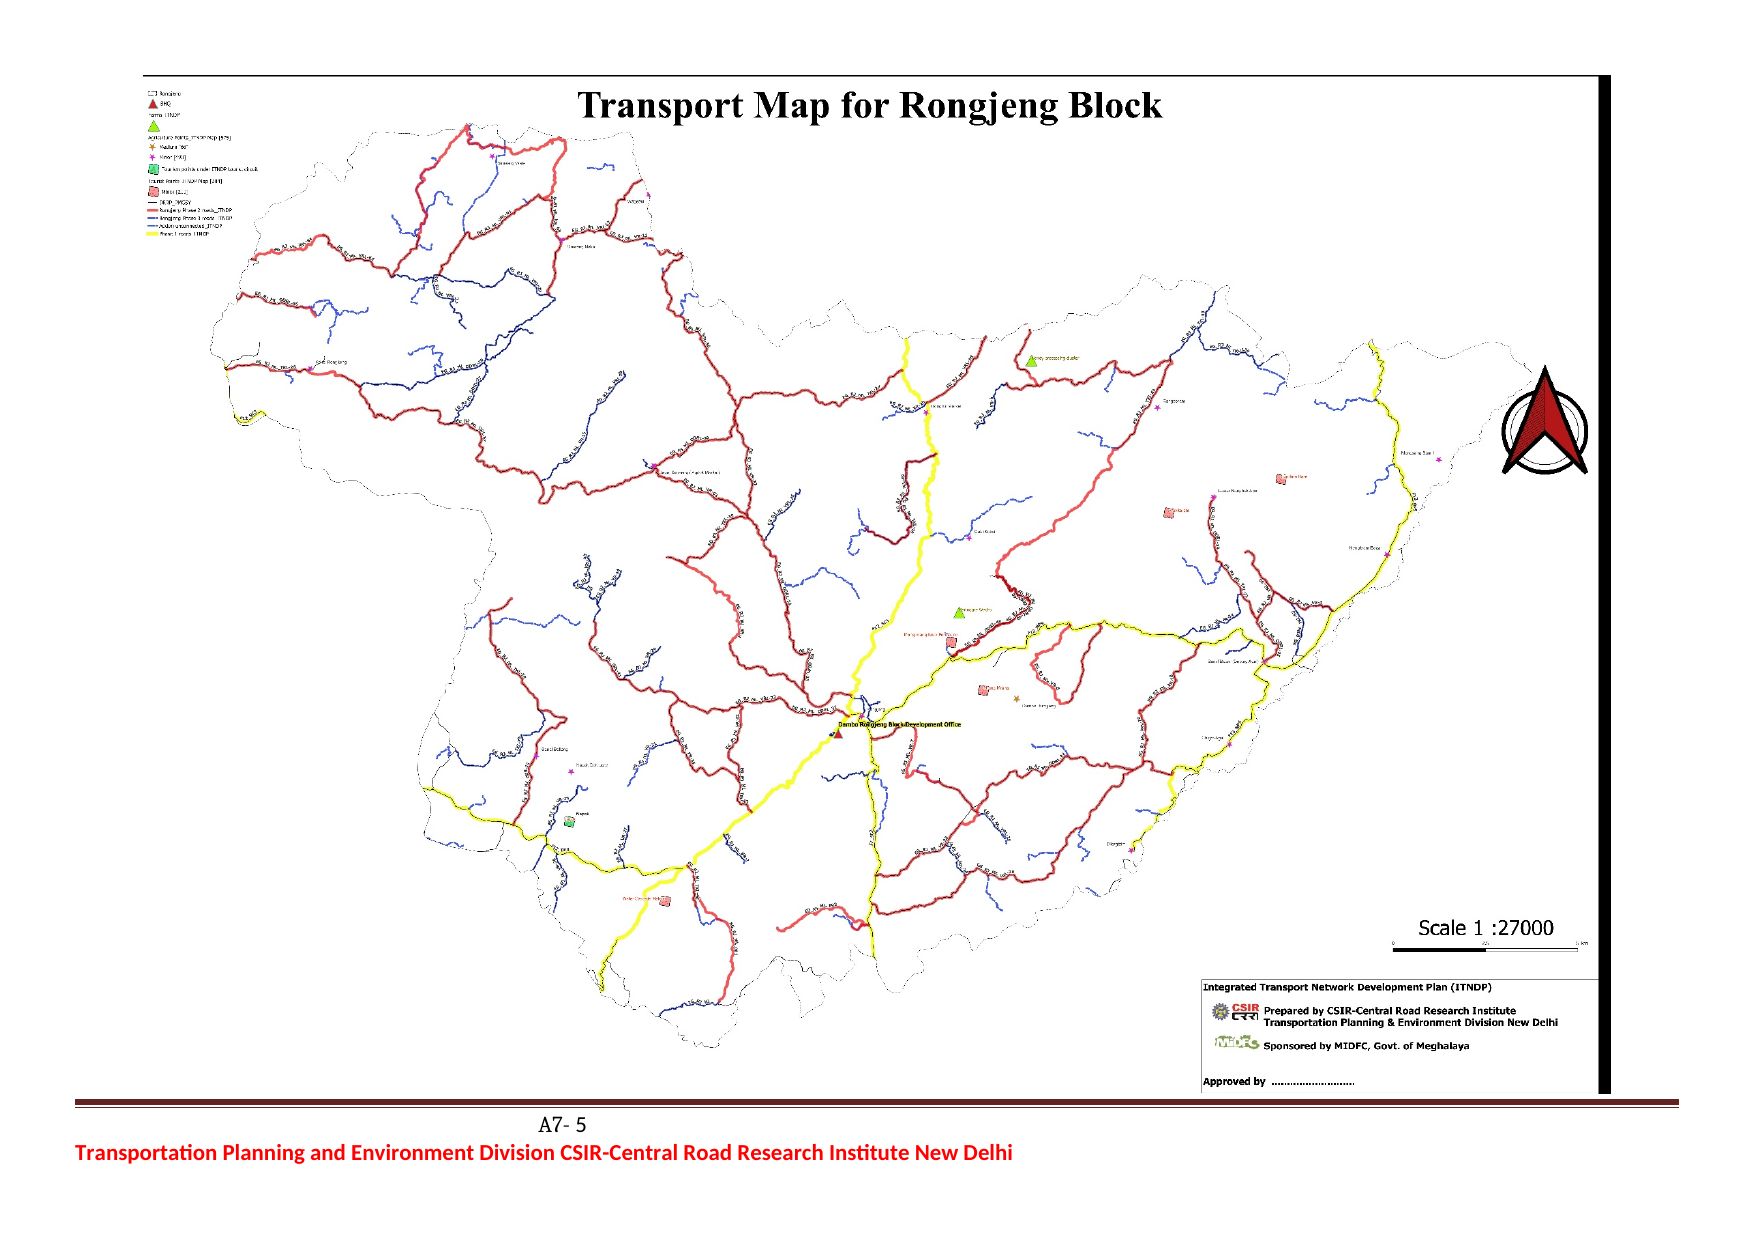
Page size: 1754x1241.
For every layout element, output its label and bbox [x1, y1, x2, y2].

picture [143, 75, 1611, 1094]
